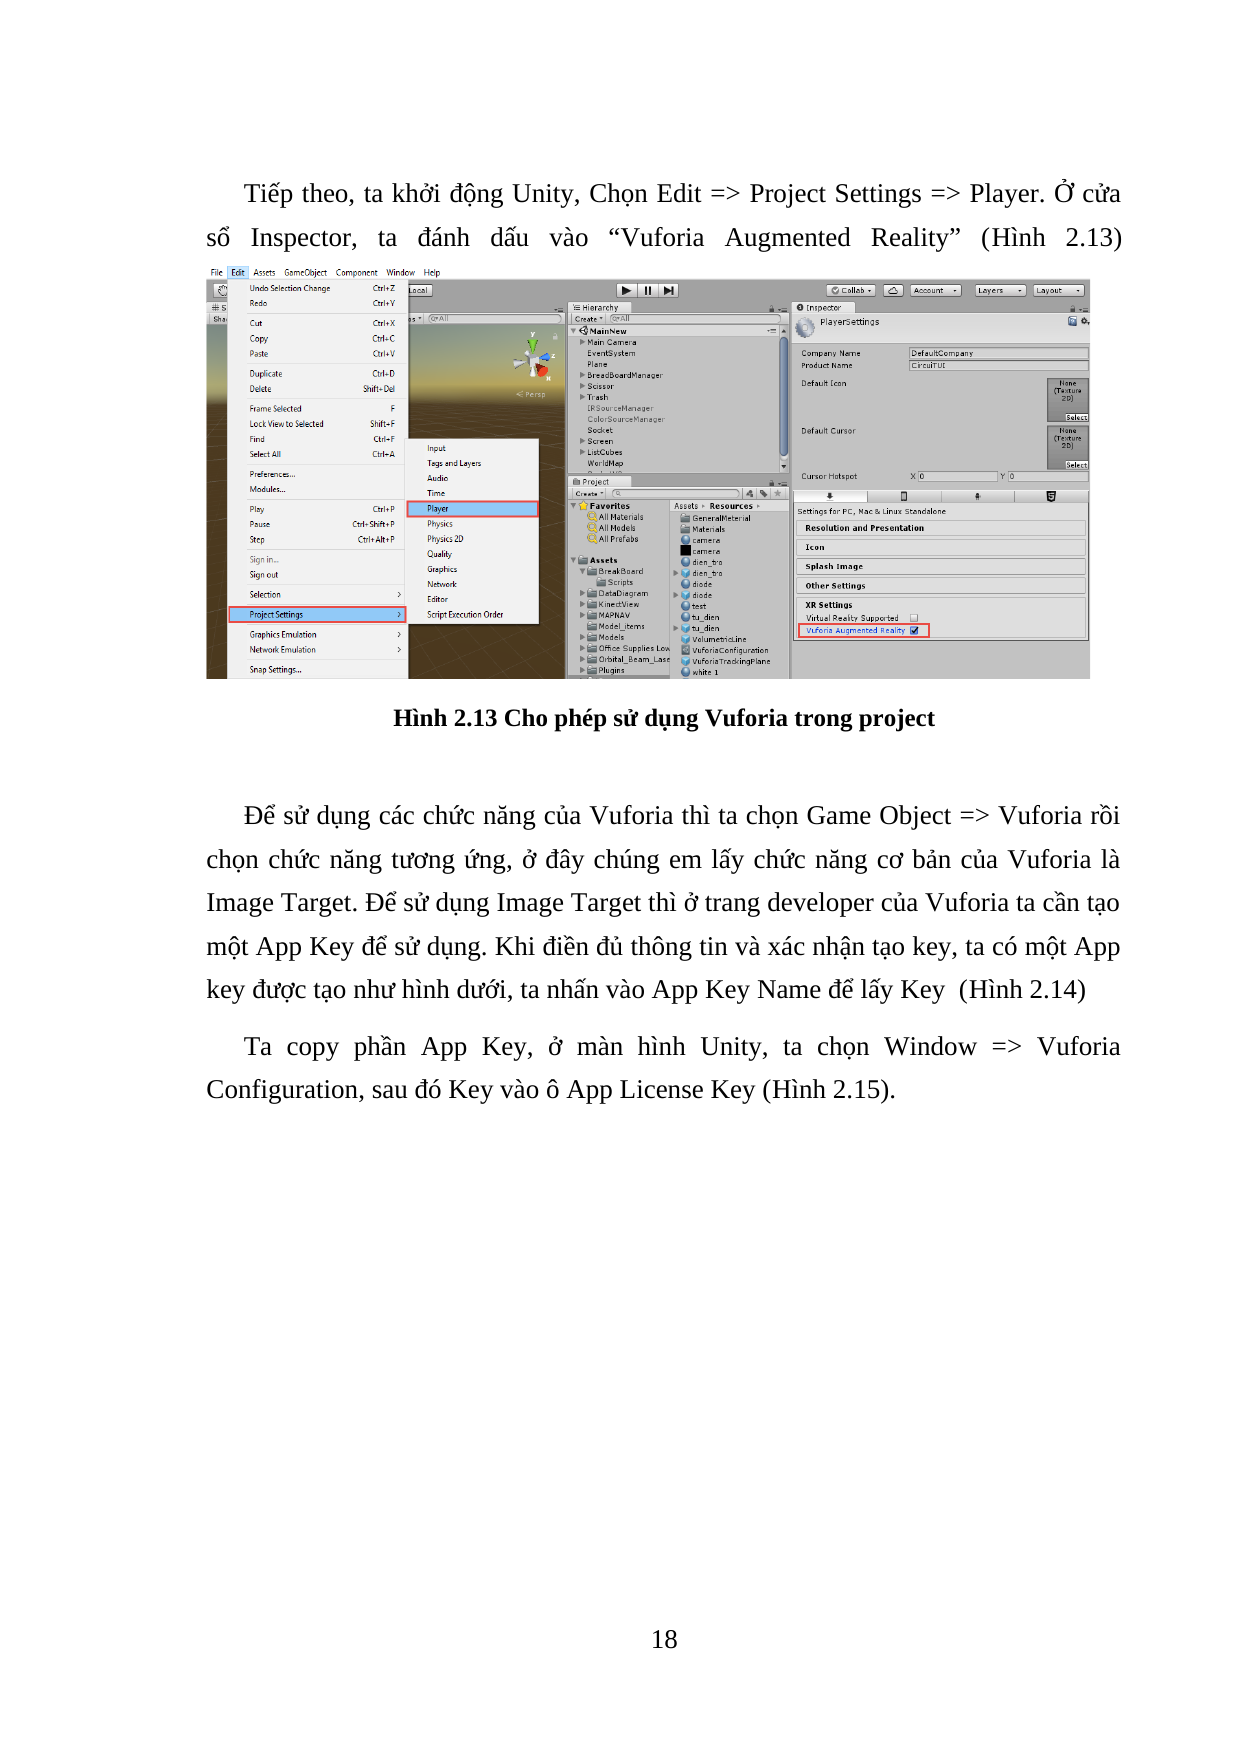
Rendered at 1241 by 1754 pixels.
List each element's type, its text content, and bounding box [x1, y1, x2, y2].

picture [206, 264, 1091, 679]
